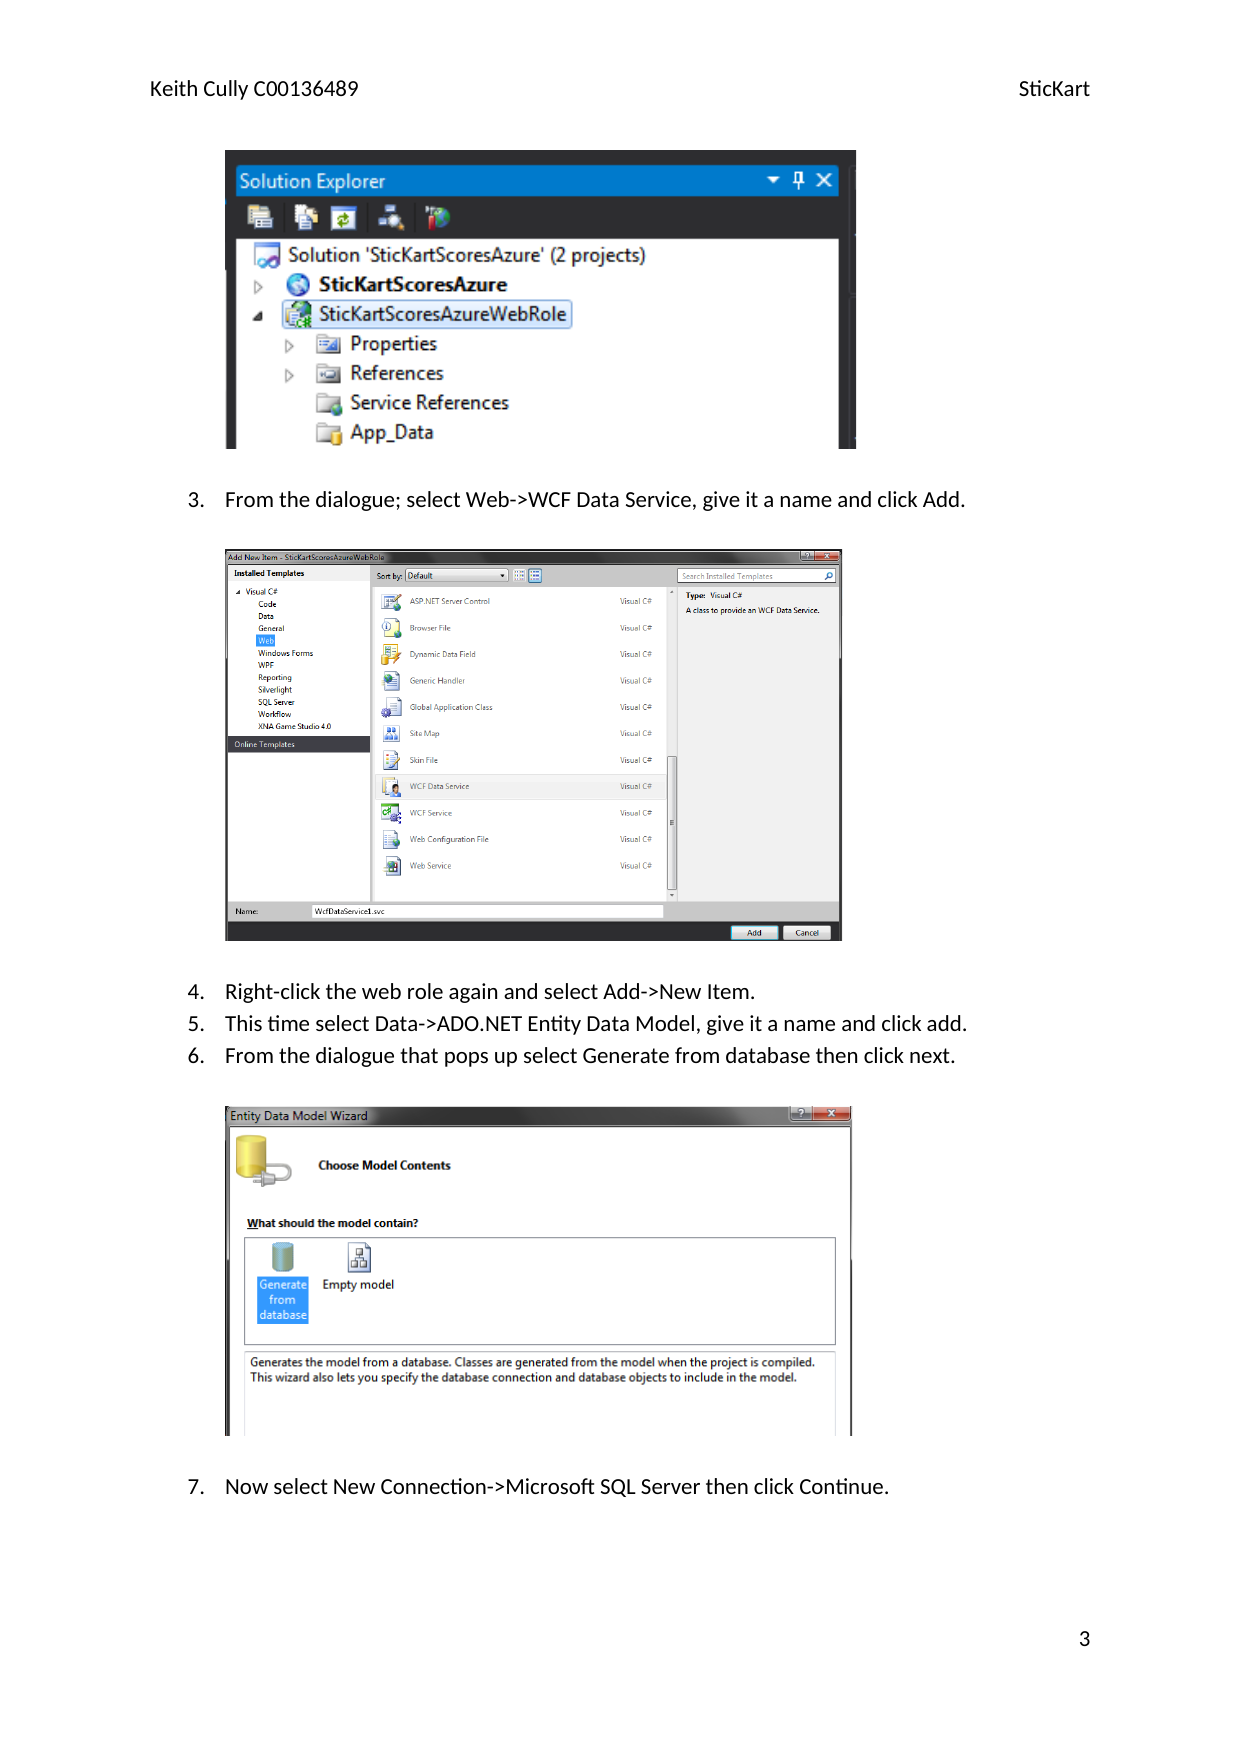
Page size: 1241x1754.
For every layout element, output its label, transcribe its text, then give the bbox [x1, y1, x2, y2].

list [187, 1472, 1090, 1532]
picture [225, 1106, 853, 1436]
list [187, 150, 1090, 481]
list Right-click the web role again and select Add->New Item. [187, 977, 1090, 1005]
list This time select Data->ADO.NET Entity Data Model, give it a name and click add. [187, 1009, 1090, 1037]
picture [225, 150, 857, 449]
picture [225, 549, 843, 941]
